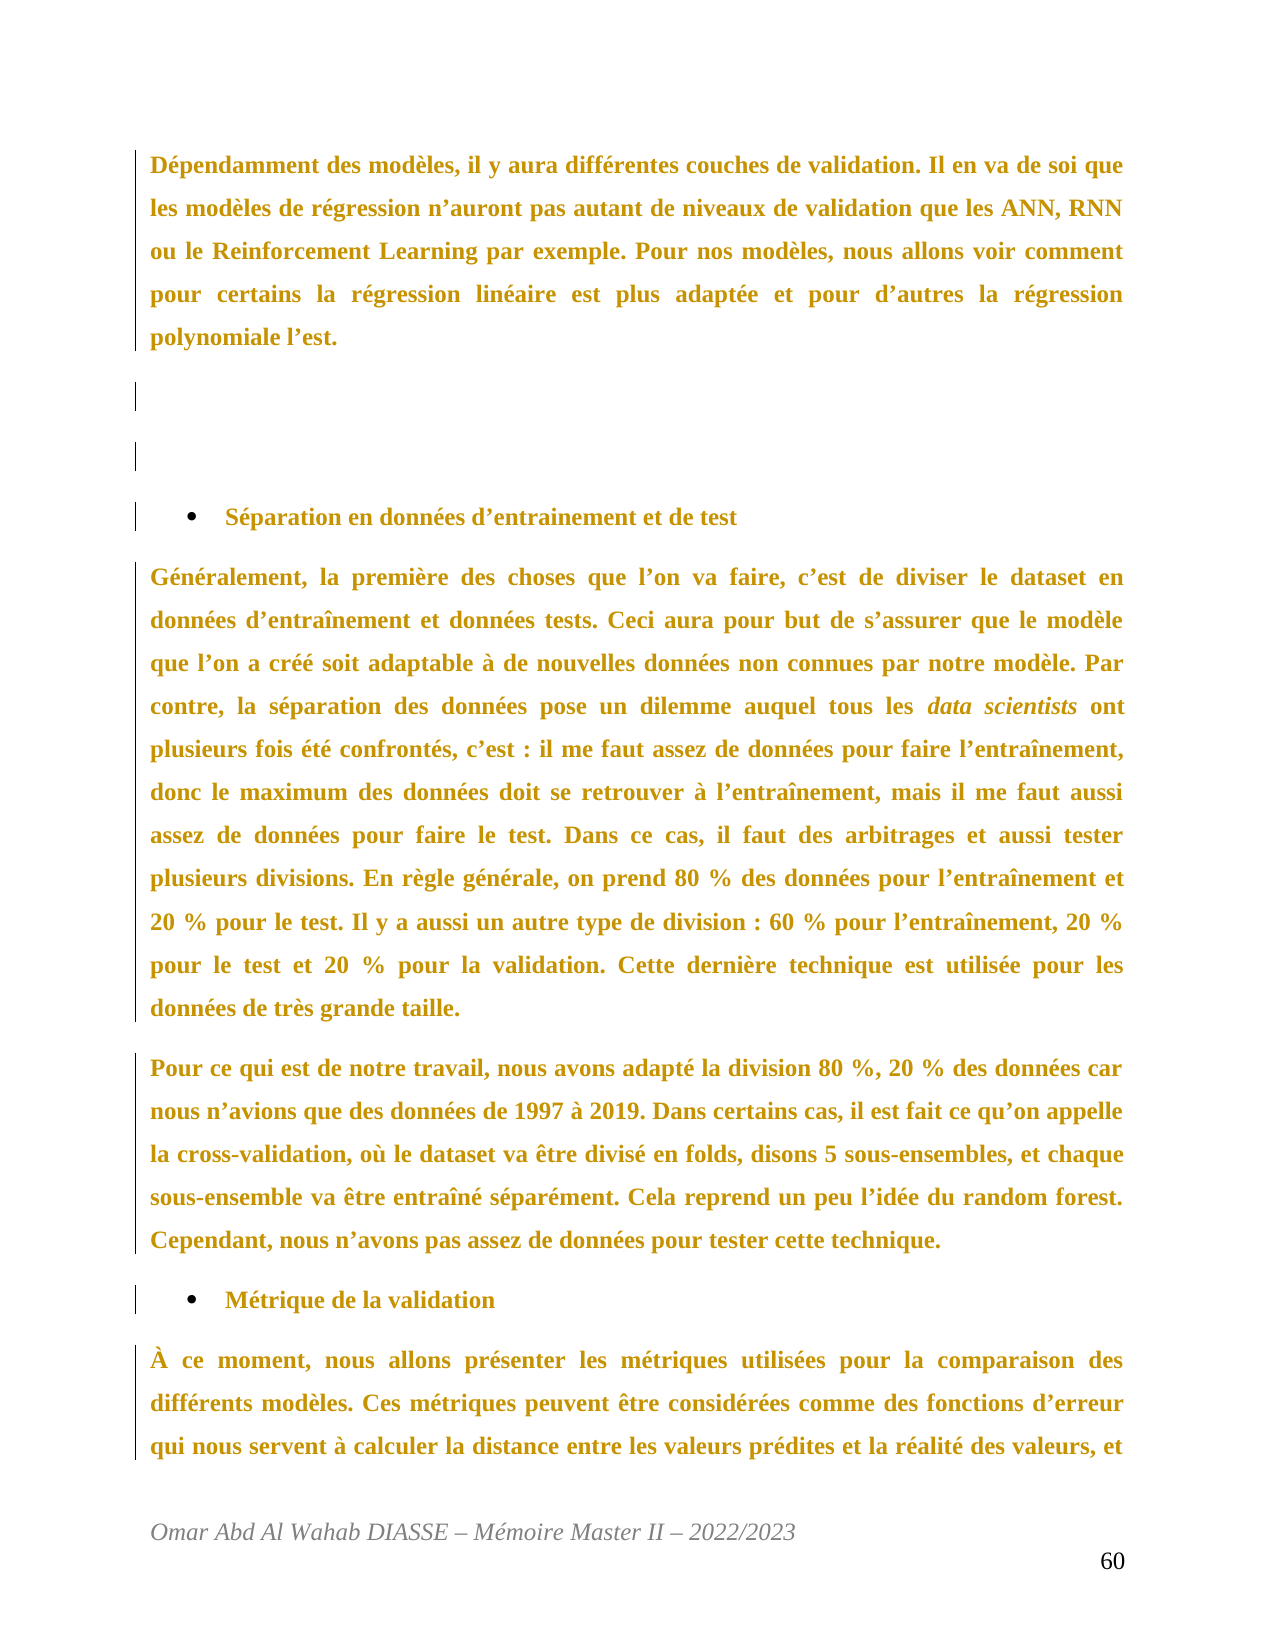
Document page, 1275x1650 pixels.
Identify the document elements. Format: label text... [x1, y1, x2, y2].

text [150, 1345, 1125, 1460]
text Généralement, la première des choses que l’on va faire, c’est de diviser le dataset en données d’entraînement et données tests. Ceci aura pour but de s’assurer que le modèle que l’on a créé soit adaptable à de nouvelles données non connues par notre modèle. Par contre, la séparation des données pose un dilemme auquel tous les data scientists ont plusieurs fois été confrontés, c’est : il me faut assez de données pour faire l’entraînement, donc le maximum des données doit se retrouver à l’entraînement, mais il me faut aussi assez de données pour faire le test. Dans ce cas, il faut des arbitrages et aussi tester plusieurs divisions. En règle générale, on prend 80 % des données pour l’entraînement et 20 % pour le test. Il y a aussi un autre type de division : 60 % pour l’entraînement, 20 % pour le test et 20 % pour la validation. Cette dernière technique est utilisée pour les données de très grande taille. [150, 562, 1125, 1022]
list Métrique de la validation [187, 1285, 1125, 1314]
text Pour ce qui est de notre travail, nous avons adapté la division 80 %, 20 % des données car nous n’avions que des données de 1997 à 2019. Dans certains cas, il est fait ce qu’on appelle la cross-validation, où le dataset va être divisé en folds, disons 5 sous-ensembles, et chaque sous-ensemble va être entraîné séparément. Cela reprend un peu l’idée du random forest. Cependant, nous n’avons pas assez de données pour tester cette technique. [150, 1053, 1125, 1254]
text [150, 150, 1125, 351]
list Séparation en données d’entrainement et de test [187, 502, 1125, 531]
